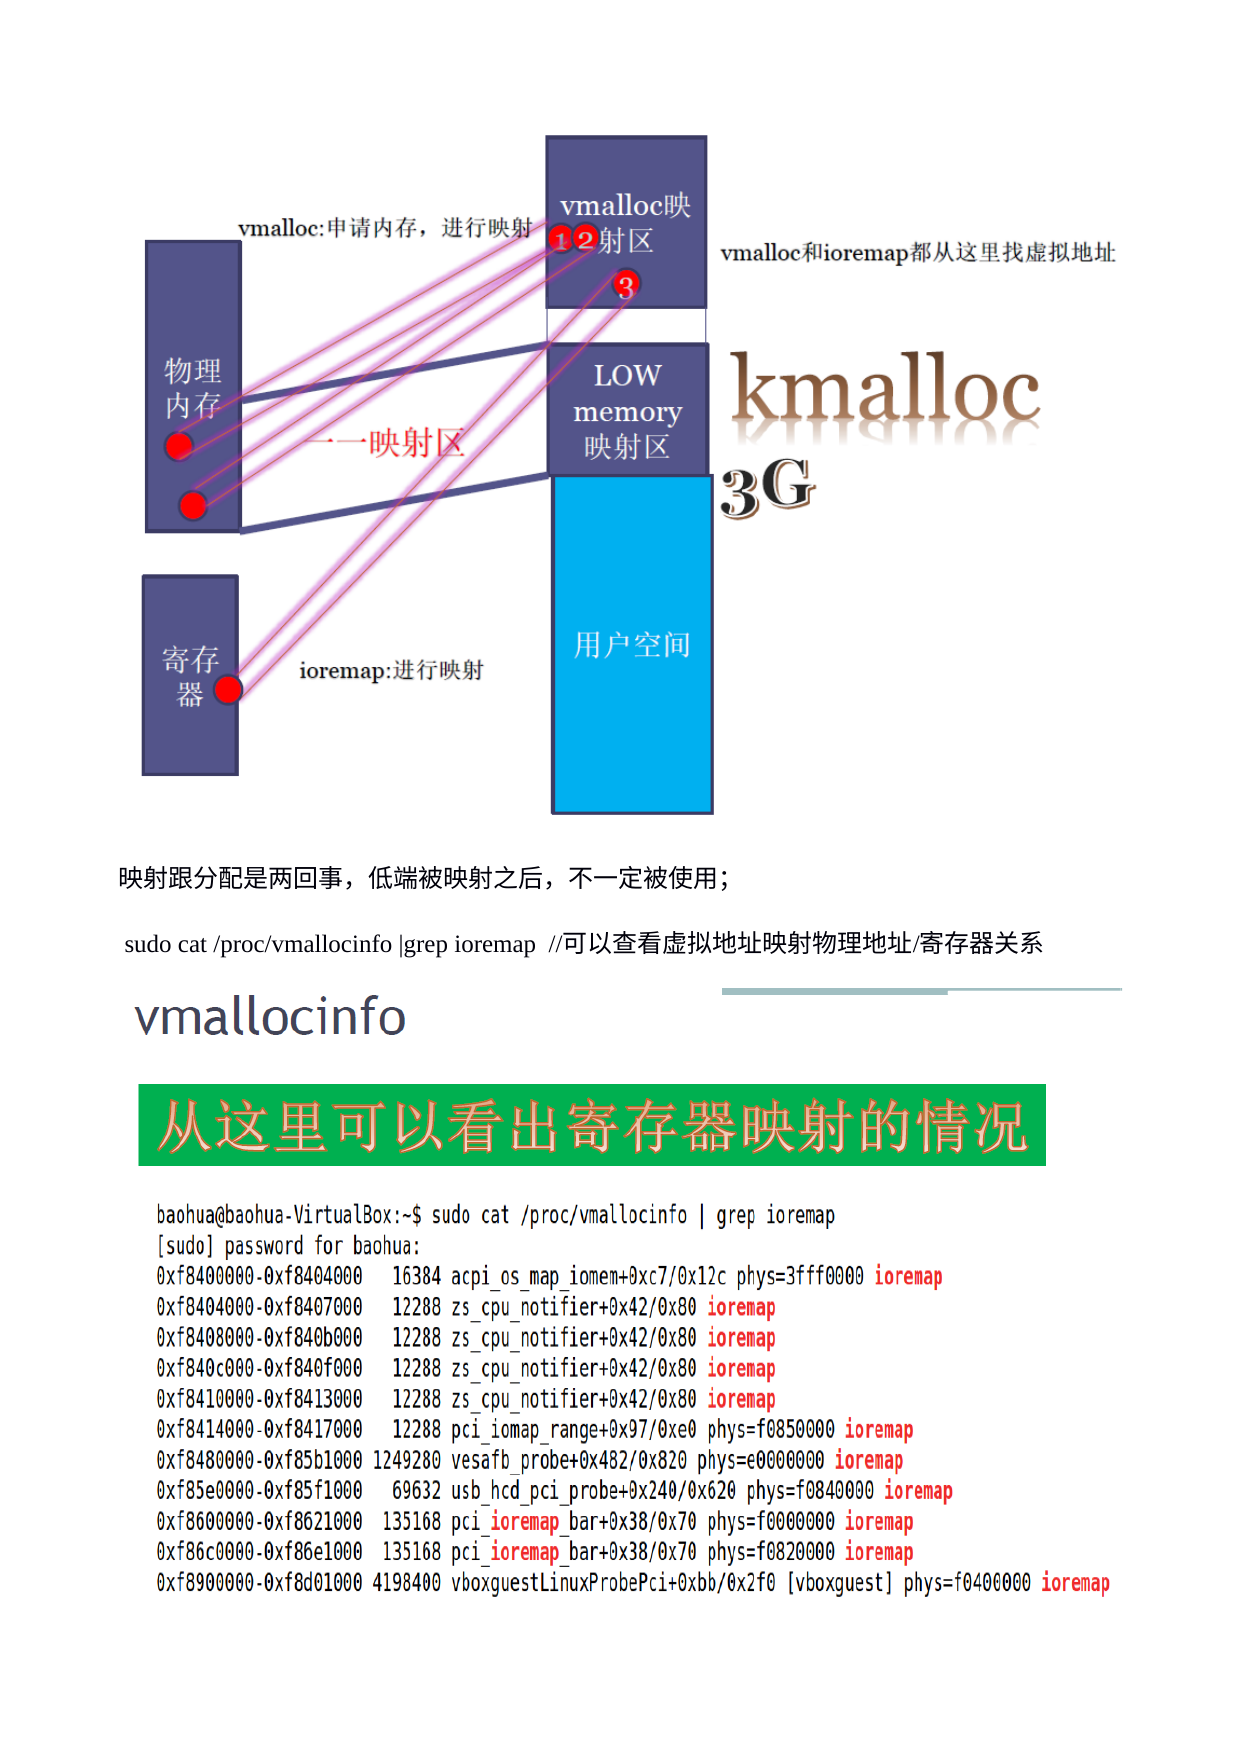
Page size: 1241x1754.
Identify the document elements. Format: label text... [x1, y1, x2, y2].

picture [118, 118, 1123, 830]
text sudo cat /proc/vmallocinfo |grep ioremap //可以查看虚拟地址映射物理地址/寄存器关系 [118, 924, 1122, 960]
picture [118, 988, 1123, 1601]
text 映射跟分配是两回事，低端被映射之后，不一定被使用； [118, 859, 1122, 895]
